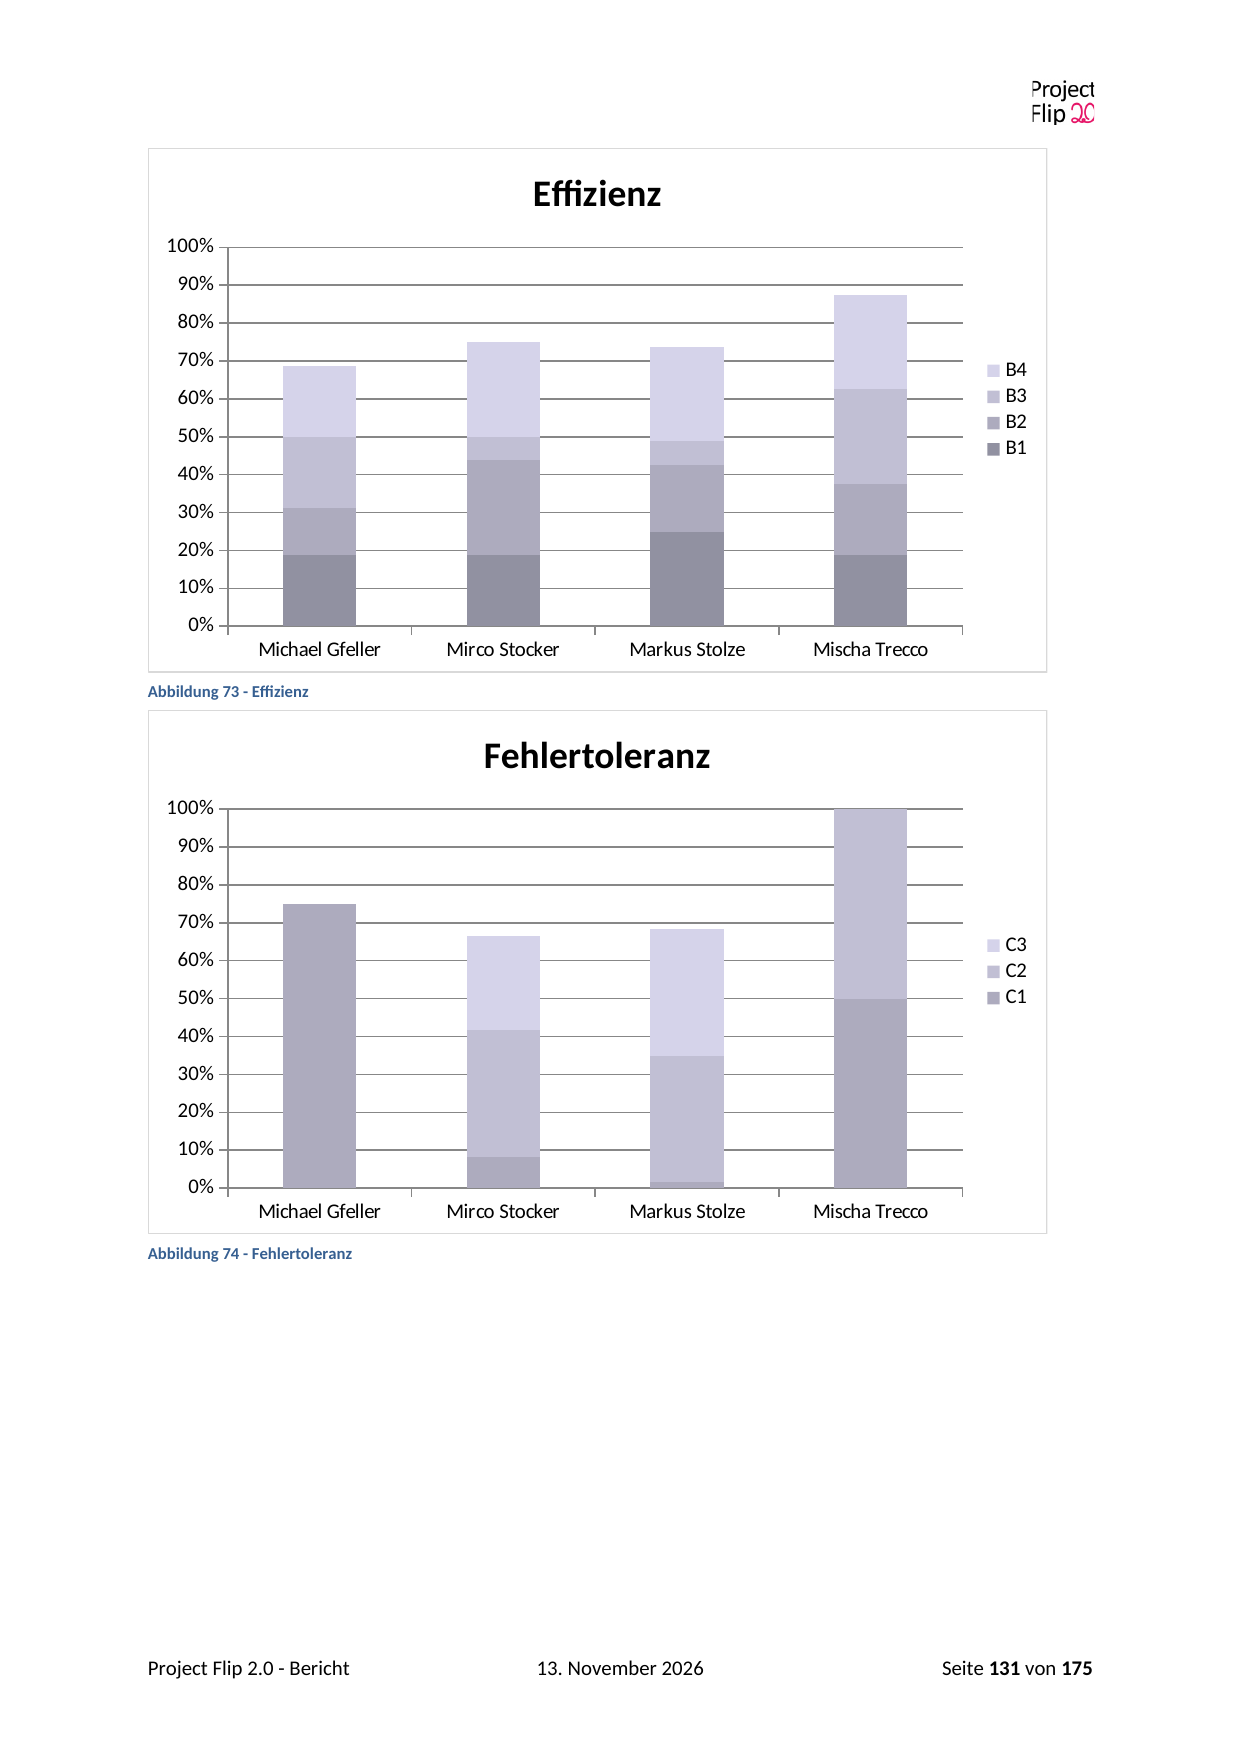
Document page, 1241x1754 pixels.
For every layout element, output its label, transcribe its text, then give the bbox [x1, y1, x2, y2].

picture [1081, 79, 1097, 124]
